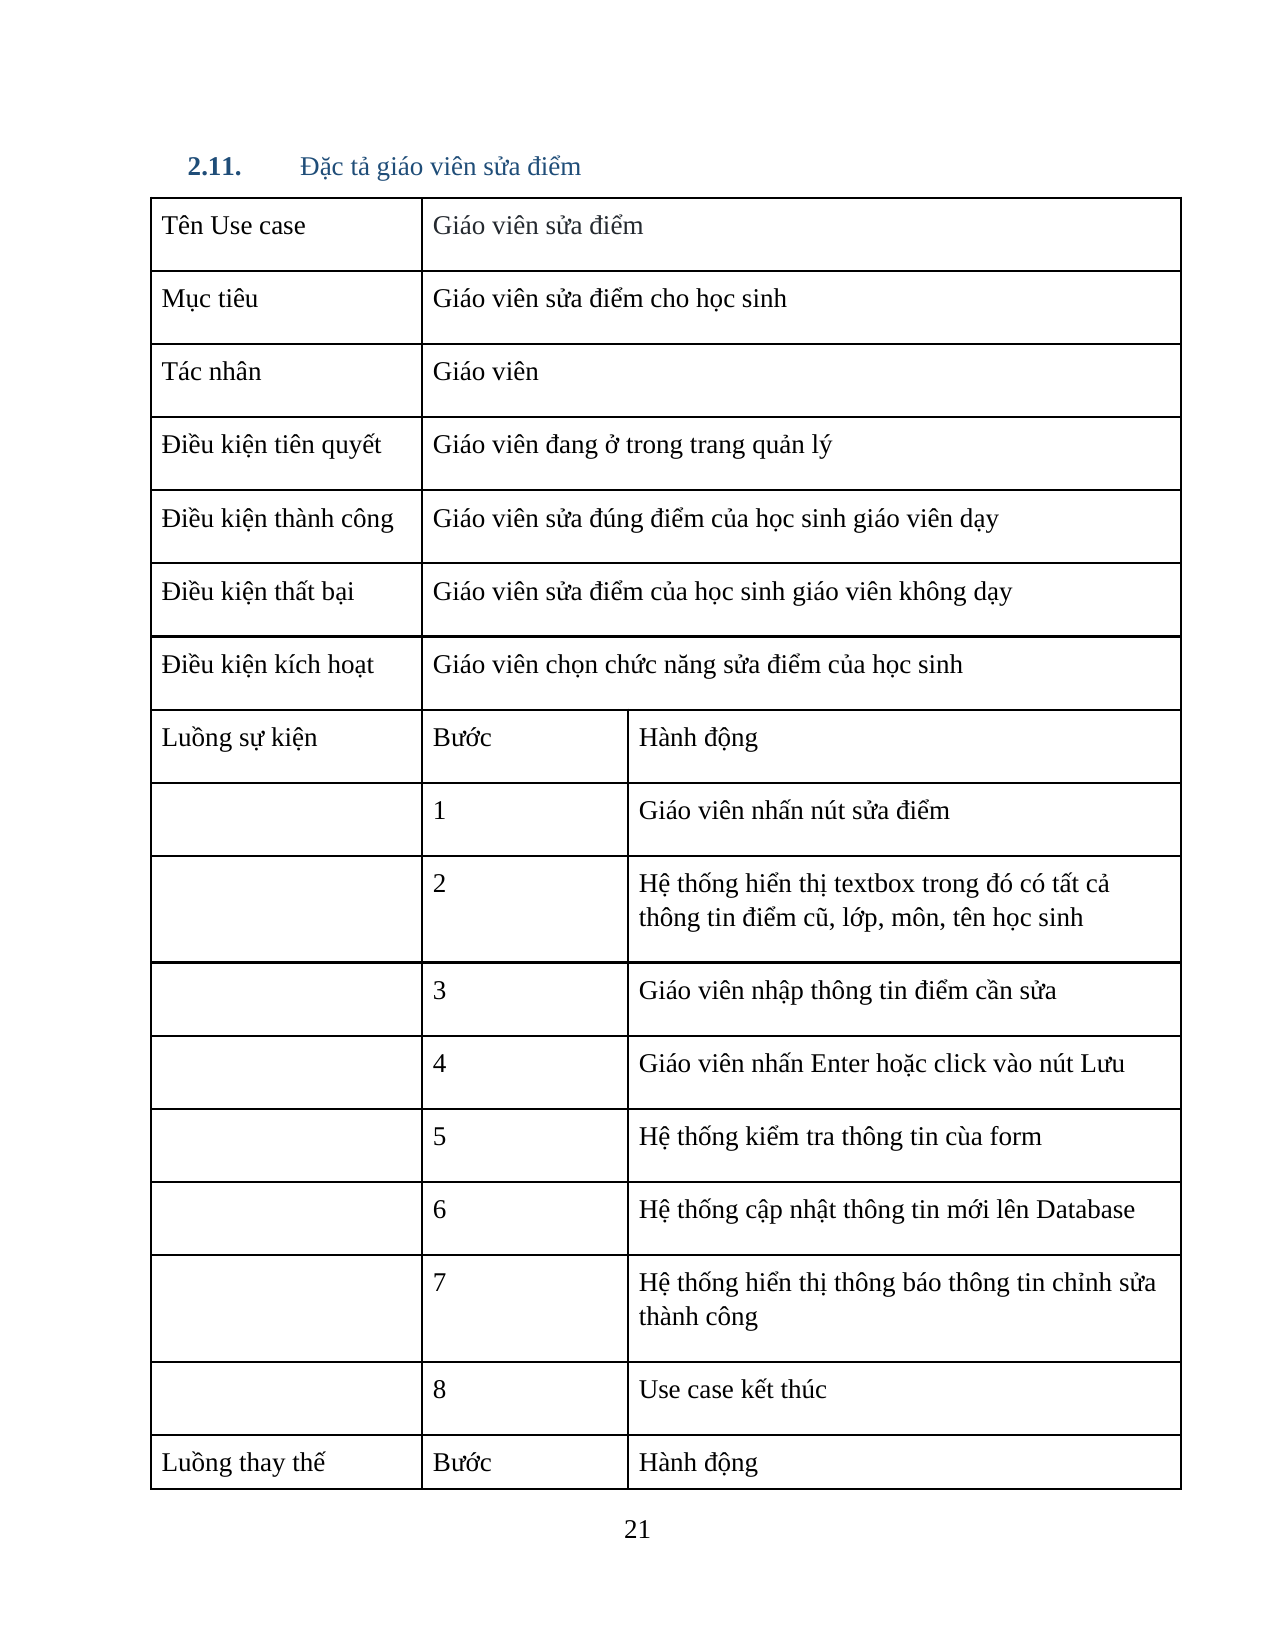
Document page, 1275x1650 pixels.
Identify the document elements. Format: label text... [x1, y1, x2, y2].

table_header Tên Use case [152, 199, 421, 270]
table_cell [152, 1363, 421, 1434]
table_cell Tác nhân [152, 345, 421, 416]
table_cell Giáo viên sửa đúng điểm của học sinh giáo viên dạy [423, 491, 1180, 562]
table_cell 2 [423, 857, 627, 961]
table_cell 8 [423, 1363, 627, 1434]
table_cell Điều kiện kích hoạt [152, 638, 421, 708]
table_cell [152, 1110, 421, 1181]
table_cell Giáo viên nhập thông tin điểm cần sửa [629, 964, 1180, 1034]
table_cell Bước [423, 1436, 627, 1488]
table_cell Giáo viên [423, 345, 1180, 416]
table_cell Hệ thống cập nhật thông tin mới lên Database [629, 1183, 1180, 1254]
table_cell Giáo viên nhấn Enter hoặc click vào nút Lưu [629, 1037, 1180, 1108]
table_cell Mục tiêu [152, 272, 421, 343]
table_cell 5 [423, 1110, 627, 1181]
table_cell [152, 784, 421, 855]
table_cell Hệ thống hiển thị thông báo thông tin chỉnh sửa thành công [629, 1256, 1180, 1361]
table_cell [152, 1037, 421, 1108]
table_cell Giáo viên sửa điểm cho học sinh [423, 272, 1180, 343]
table_cell [152, 857, 421, 961]
table_cell Giáo viên chọn chức năng sửa điểm của học sinh [423, 638, 1180, 708]
table_cell Điều kiện tiên quyết [152, 418, 421, 489]
table_cell 4 [423, 1037, 627, 1108]
table_cell [152, 1256, 421, 1361]
table_cell Hành động [629, 1436, 1180, 1488]
subtitle Đặc tả giáo viên sửa điểm [187, 150, 1125, 181]
table_cell Use case kết thúc [629, 1363, 1180, 1434]
table_cell Hành động [629, 711, 1180, 782]
table_cell 7 [423, 1256, 627, 1361]
table_cell Bước [423, 711, 627, 782]
table_cell Luồng thay thế [152, 1436, 421, 1488]
table_cell Hệ thống hiển thị textbox trong đó có tất cả thông tin điểm cũ, lớp, môn, tên học sinh [629, 857, 1180, 961]
table_cell 1 [423, 784, 627, 855]
table_cell 3 [423, 964, 627, 1034]
table_cell Luồng sự kiện [152, 711, 421, 782]
table_header Giáo viên sửa điểm [423, 199, 1180, 270]
table_cell Giáo viên nhấn nút sửa điểm [629, 784, 1180, 855]
table_cell Giáo viên sửa điểm của học sinh giáo viên không dạy [423, 564, 1180, 635]
table_cell [152, 964, 421, 1034]
table_cell Giáo viên đang ở trong trang quản lý [423, 418, 1180, 489]
table_cell Điều kiện thất bại [152, 564, 421, 635]
table_cell Điều kiện thành công [152, 491, 421, 562]
table_cell [152, 1183, 421, 1254]
table_cell 6 [423, 1183, 627, 1254]
table_cell Hệ thống kiểm tra thông tin cùa form [629, 1110, 1180, 1181]
